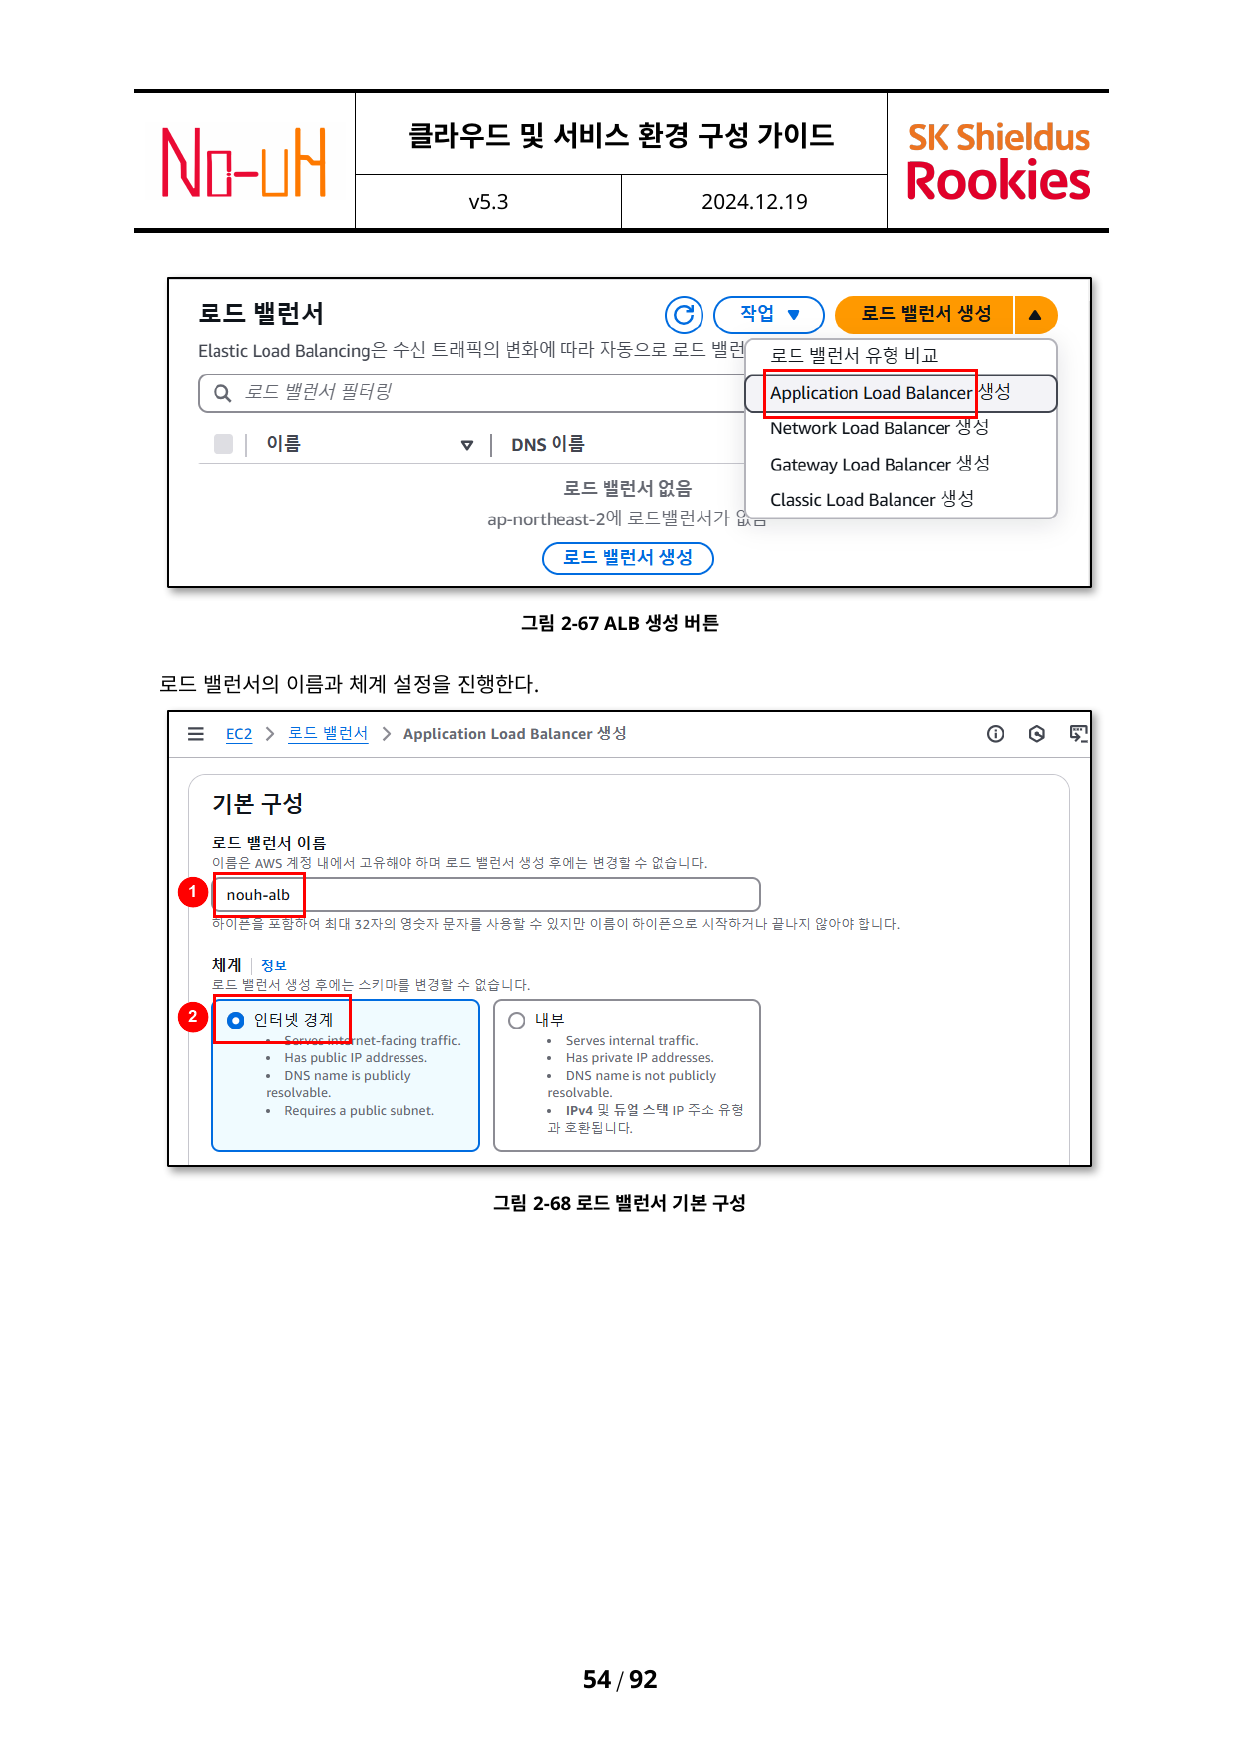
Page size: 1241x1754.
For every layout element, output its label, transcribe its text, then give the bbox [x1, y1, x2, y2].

picture [169, 712, 1090, 1165]
picture [906, 118, 1090, 204]
picture [145, 122, 347, 200]
text 로드 밸런서의 이름과 체계 설정을 진행한다. [159, 668, 1081, 698]
picture [169, 279, 1090, 586]
